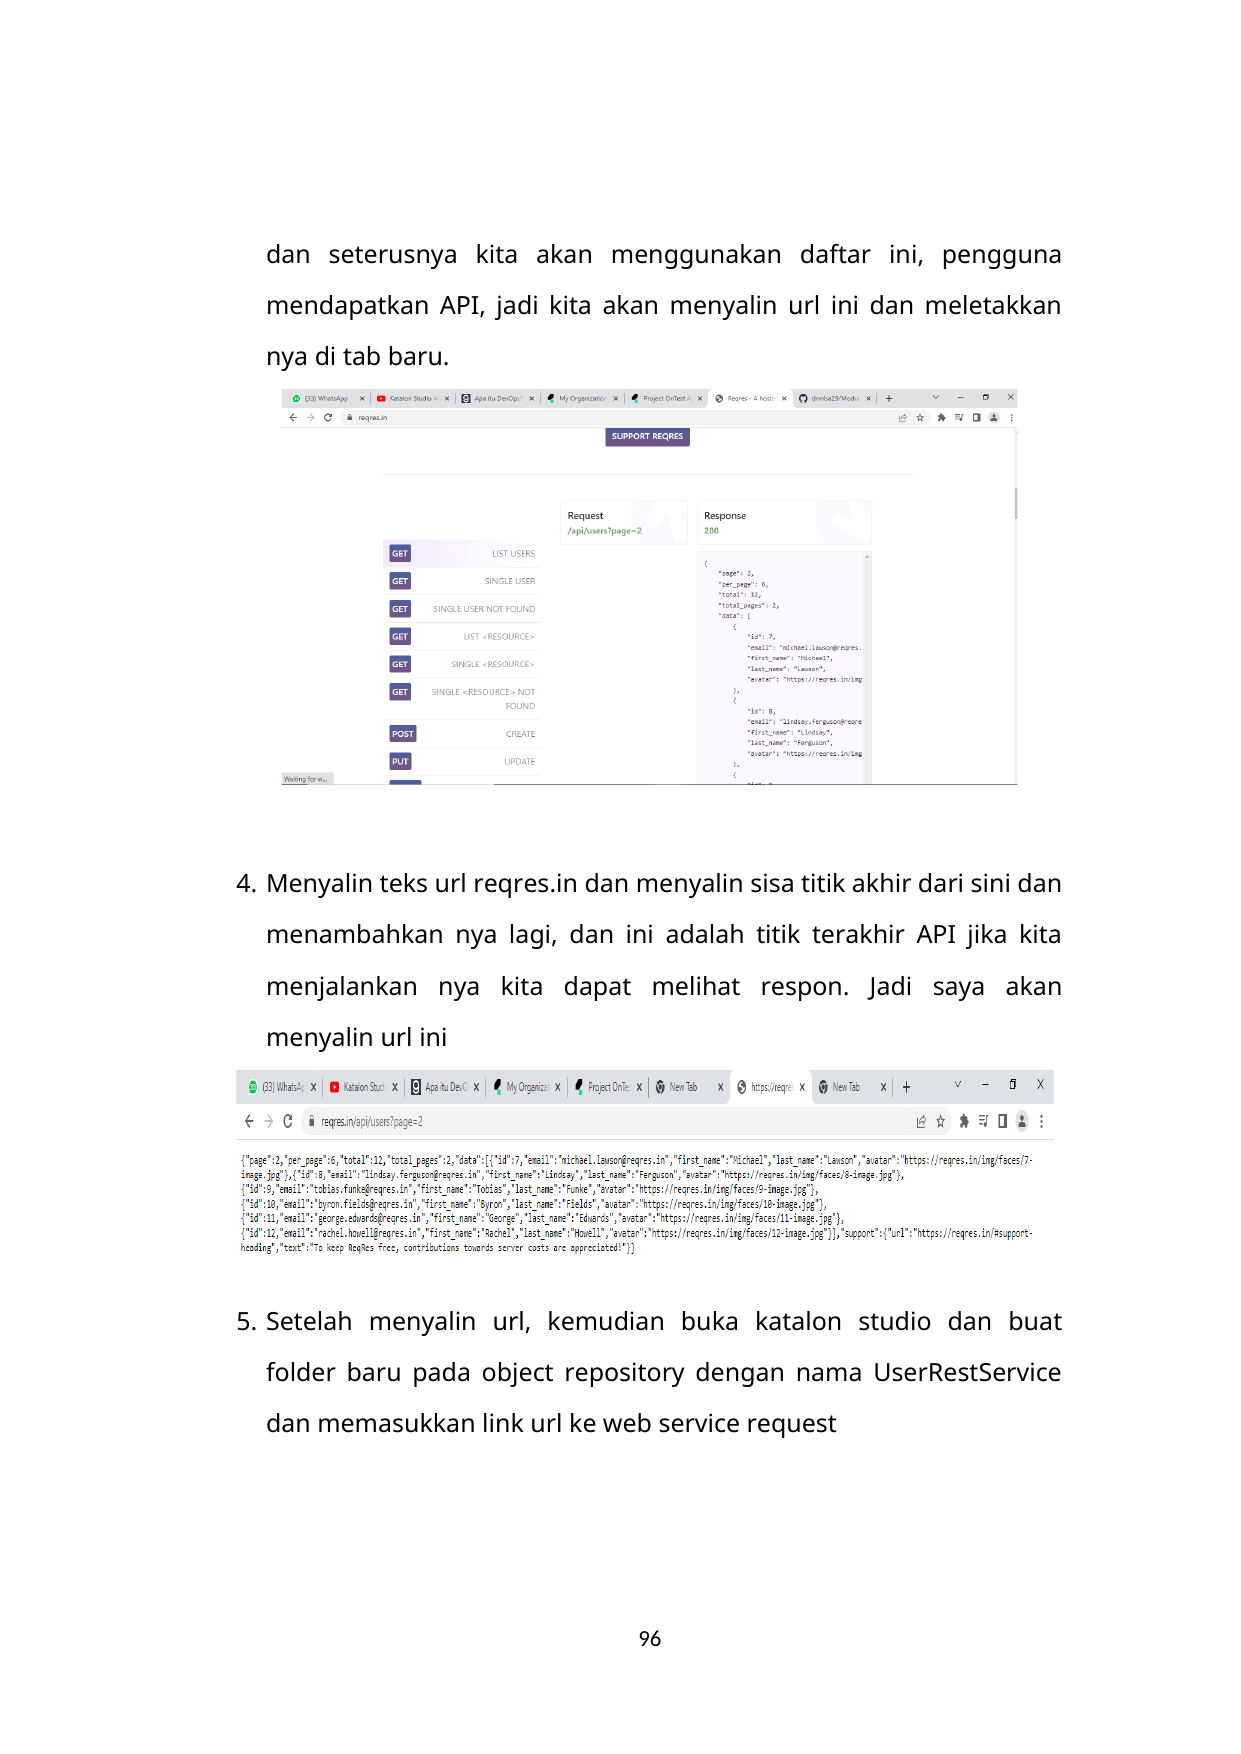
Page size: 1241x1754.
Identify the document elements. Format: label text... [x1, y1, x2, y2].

picture [236, 1070, 1054, 1274]
list Setelah menyalin url, kemudian buka katalon studio dan buat folder baru pada object repository dengan nama UserRestService dan memasukkan link url ke web service request [236, 1304, 1063, 1440]
picture [281, 389, 1018, 785]
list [236, 236, 1063, 372]
list Menyalin teks url reqres.in dan menyalin sisa titik akhir dari sini dan menambahkan nya lagi, dan ini adalah titik terakhir API jika kita menjalankan nya kita dapat melihat respon. Jadi saya akan menyalin url ini [236, 866, 1063, 1053]
